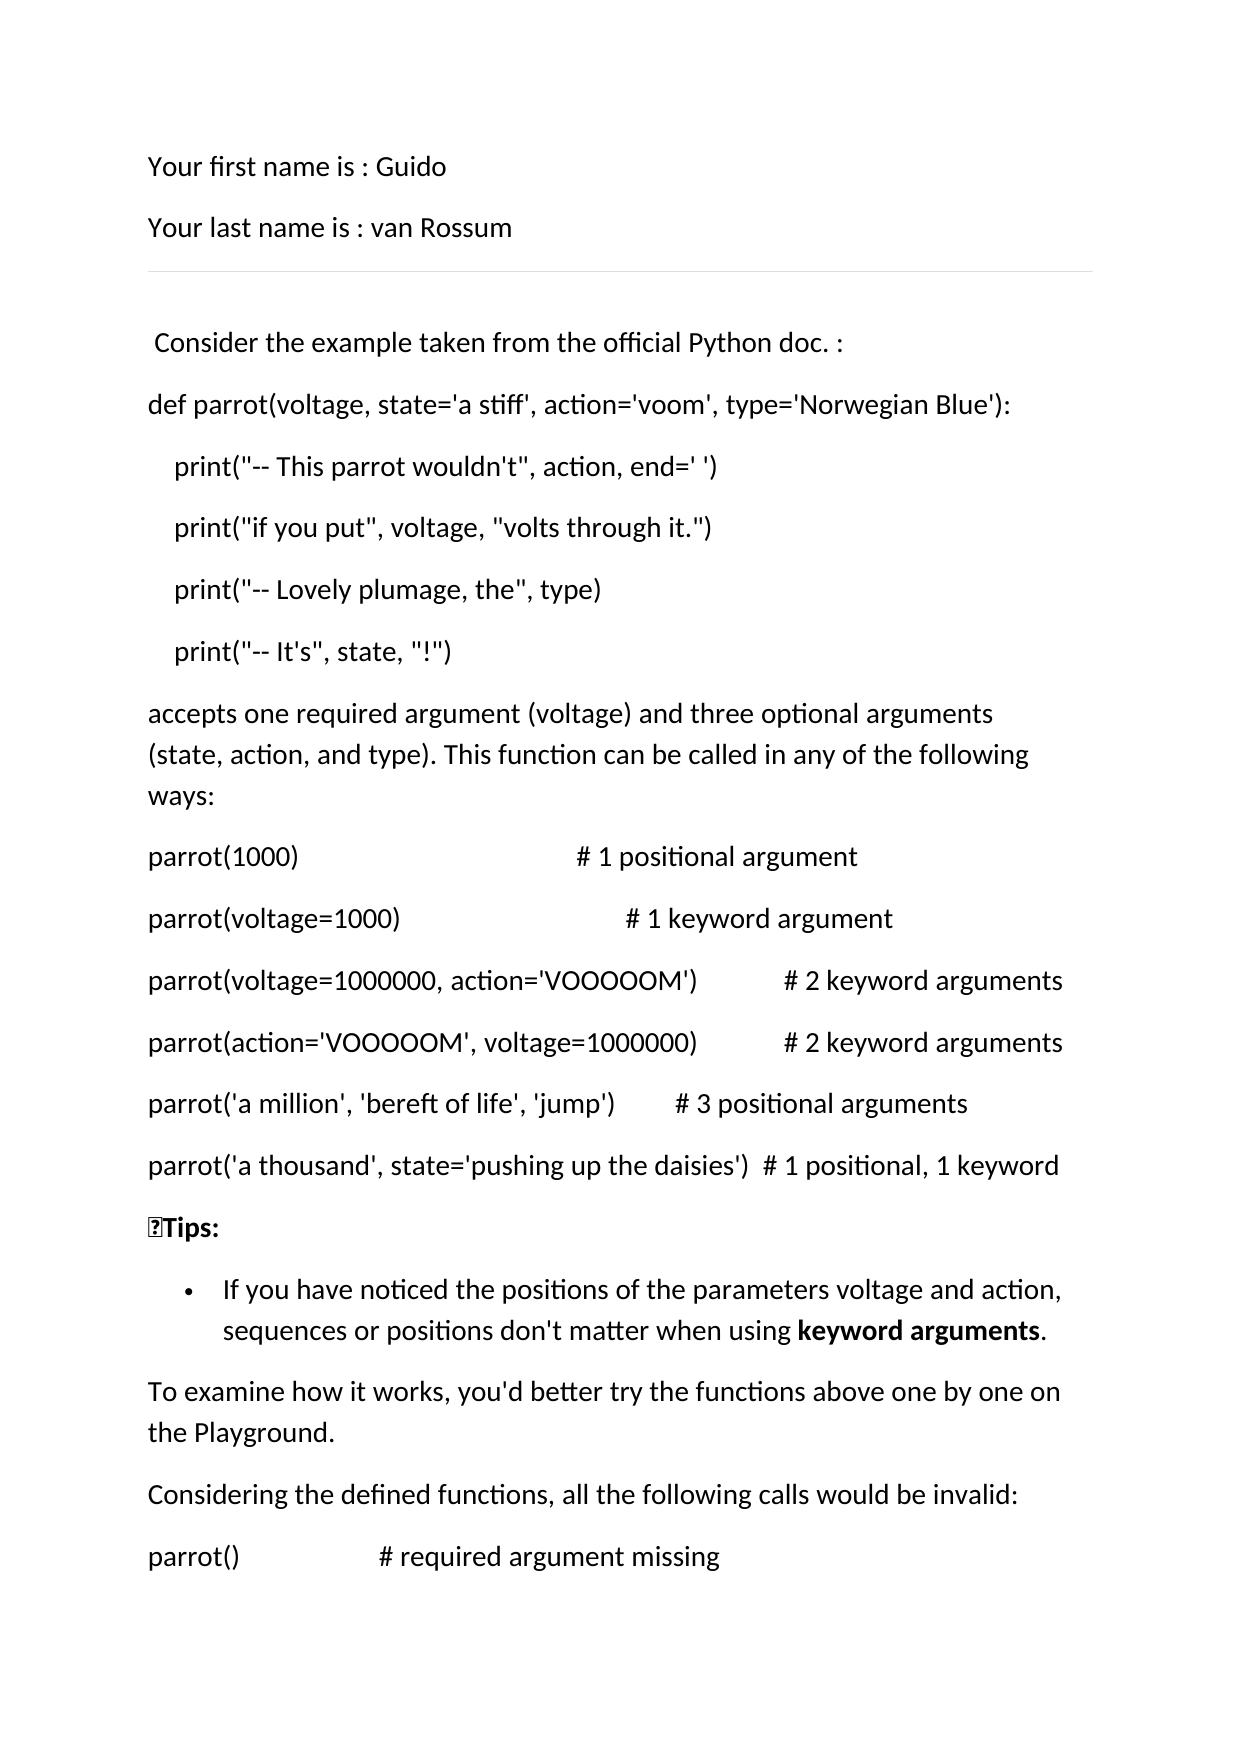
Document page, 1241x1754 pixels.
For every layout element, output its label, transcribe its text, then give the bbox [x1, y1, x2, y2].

text 💡Tips: [148, 1209, 1093, 1245]
text parrot(action='VOOOOOM', voltage=1000000) # 2 keyword arguments [148, 1024, 1093, 1059]
text To examine how it works, you'd better try the functions above one by one on the Playground. [148, 1373, 1093, 1450]
text parrot(1000) # 1 positional argument [148, 838, 1093, 874]
text accepts one required argument (voltage) and three optional arguments (state, action, and type). This function can be called in any of the following ways: [148, 695, 1093, 812]
list If you have noticed the positions of the parameters voltage and action, sequences or positions don't matter when using keyword arguments. [185, 1271, 1093, 1347]
text print("-- It's", state, "!") [148, 633, 1093, 669]
text parrot(voltage=1000) # 1 keyword argument [148, 900, 1093, 936]
text Your first name is : Guido [148, 148, 1093, 183]
text print("if you put", voltage, "volts through it.") [148, 509, 1093, 545]
text parrot('a million', 'bereft of life', 'jump') # 3 positional arguments [148, 1086, 1093, 1121]
text parrot() # required argument missing [148, 1538, 1093, 1574]
text parrot('a thousand', state='pushing up the daisies') # 1 positional, 1 keyword [148, 1147, 1093, 1183]
text print("-- Lovely plumage, the", type) [148, 571, 1093, 607]
text parrot(voltage=1000000, action='VOOOOOM') # 2 keyword arguments [148, 962, 1093, 998]
text print("-- This parrot wouldn't", action, end=' ') [148, 448, 1093, 483]
text Considering the defined functions, all the following calls would be invalid: [148, 1476, 1093, 1512]
text def parrot(voltage, state='a stiff', action='voom', type='Norwegian Blue'): [148, 386, 1093, 422]
text Your last name is : van Rossum [148, 209, 1093, 245]
text Consider the example taken from the official Python doc. : [148, 324, 1093, 360]
